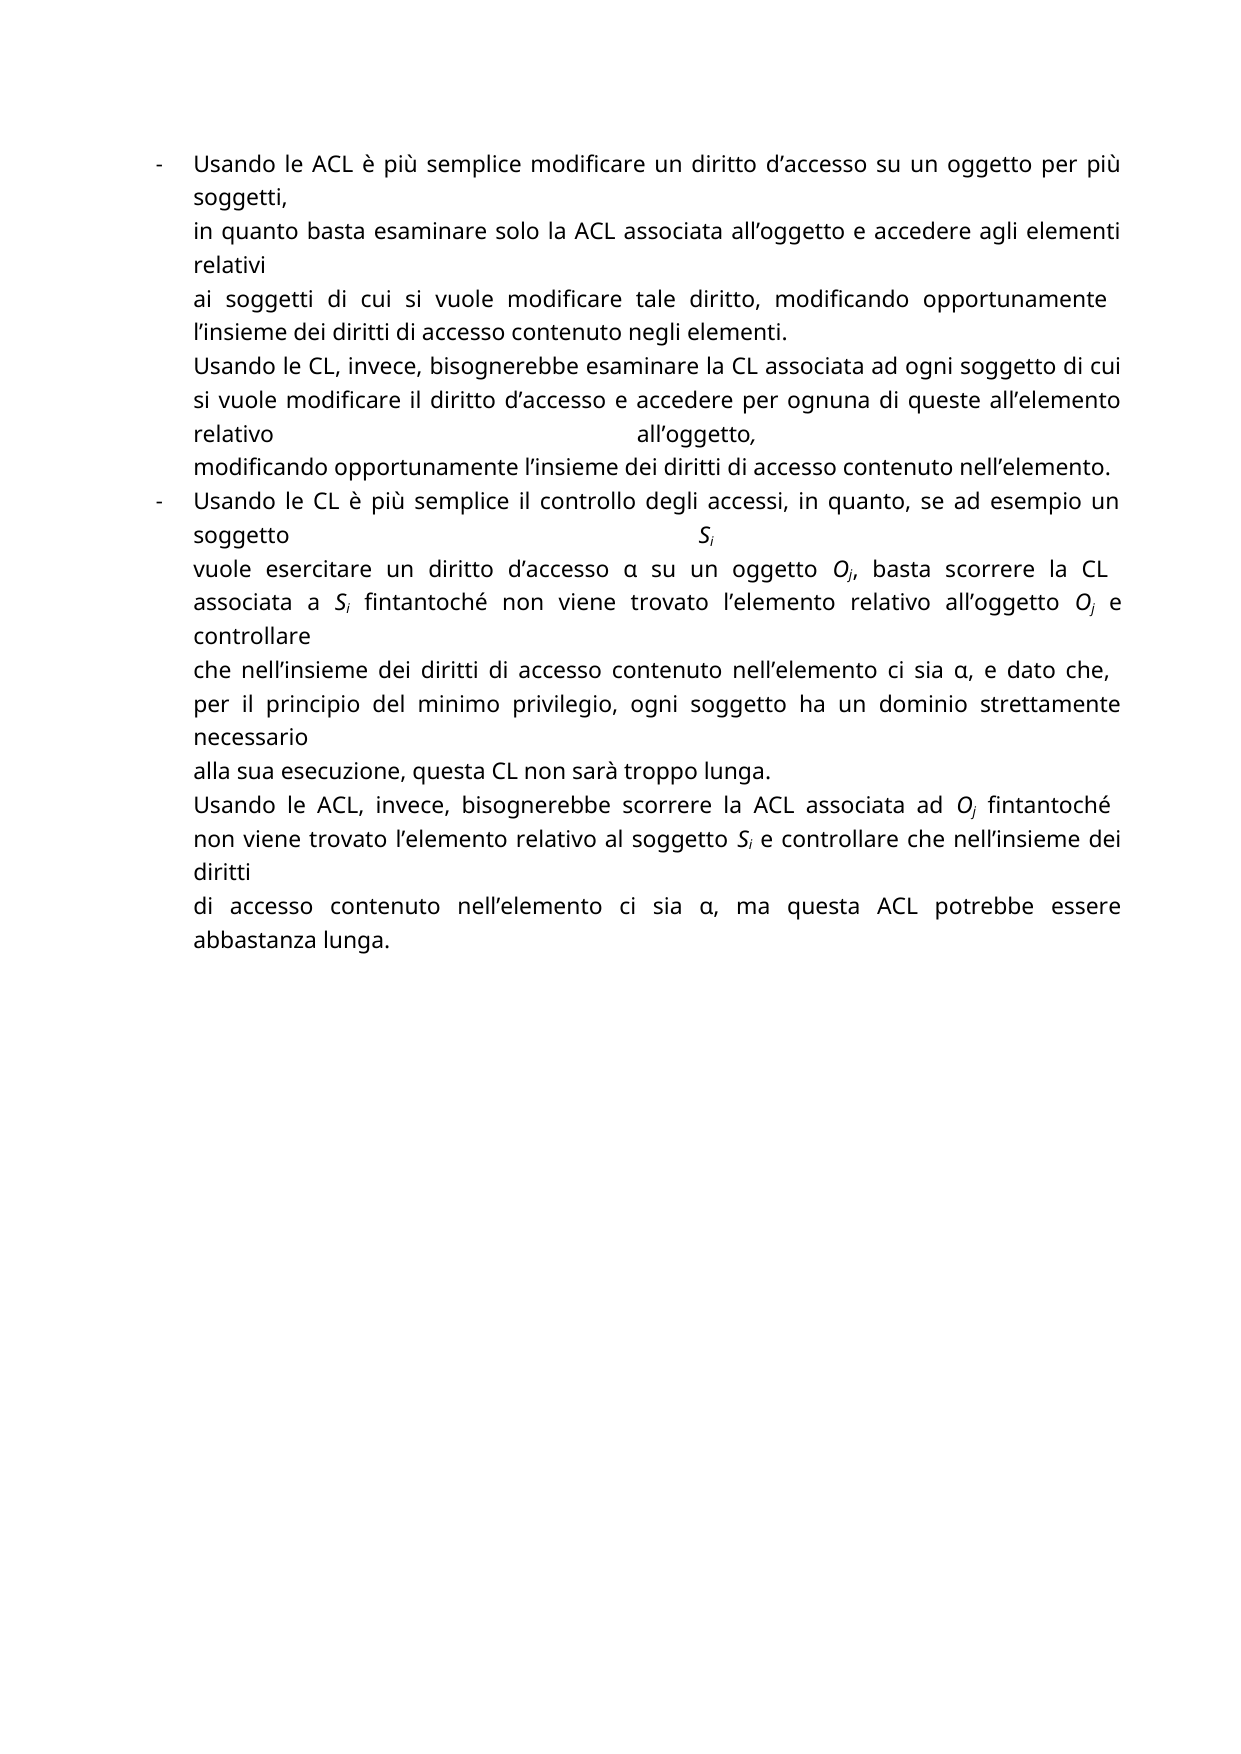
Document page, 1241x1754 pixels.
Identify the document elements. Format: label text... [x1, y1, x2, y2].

list Usando le CL è più semplice il controllo degli accessi, in quanto, se ad esempio un soggetto Si vuole esercitare un diritto d’accesso α su un oggetto Oj, basta scorrere la CL associata a Si fintantoché non viene trovato l’elemento relativo all’oggetto Oj e controllare che nell’insieme dei diritti di accesso contenuto nell’elemento ci sia α, e dato che, per il principio del minimo privilegio, ogni soggetto ha un dominio strettamente necessario alla sua esecuzione, questa CL non sarà troppo lunga. [156, 485, 1122, 786]
list Usando le ACL, invece, bisognerebbe scorrere la ACL associata ad Oj fintantoché non viene trovato l’elemento relativo al soggetto Si e controllare che nell’insieme dei diritti di accesso contenuto nell’elemento ci sia α, ma questa ACL potrebbe essere abbastanza lunga. [193, 789, 1122, 955]
list Usando le CL, invece, bisognerebbe esaminare la CL associata ad ogni soggetto di cui si vuole modificare il diritto d’accesso e accedere per ognuna di queste all’elemento relativo all’oggetto, modificando opportunamente l’insieme dei diritti di accesso contenuto nell’elemento. [193, 350, 1122, 483]
list Usando le ACL è più semplice modificare un diritto d’accesso su un oggetto per più soggetti, in quanto basta esaminare solo la ACL associata all’oggetto e accedere agli elementi relativi ai soggetti di cui si vuole modificare tale diritto, modificando opportunamente l’insieme dei diritti di accesso contenuto negli elementi. [156, 148, 1122, 348]
